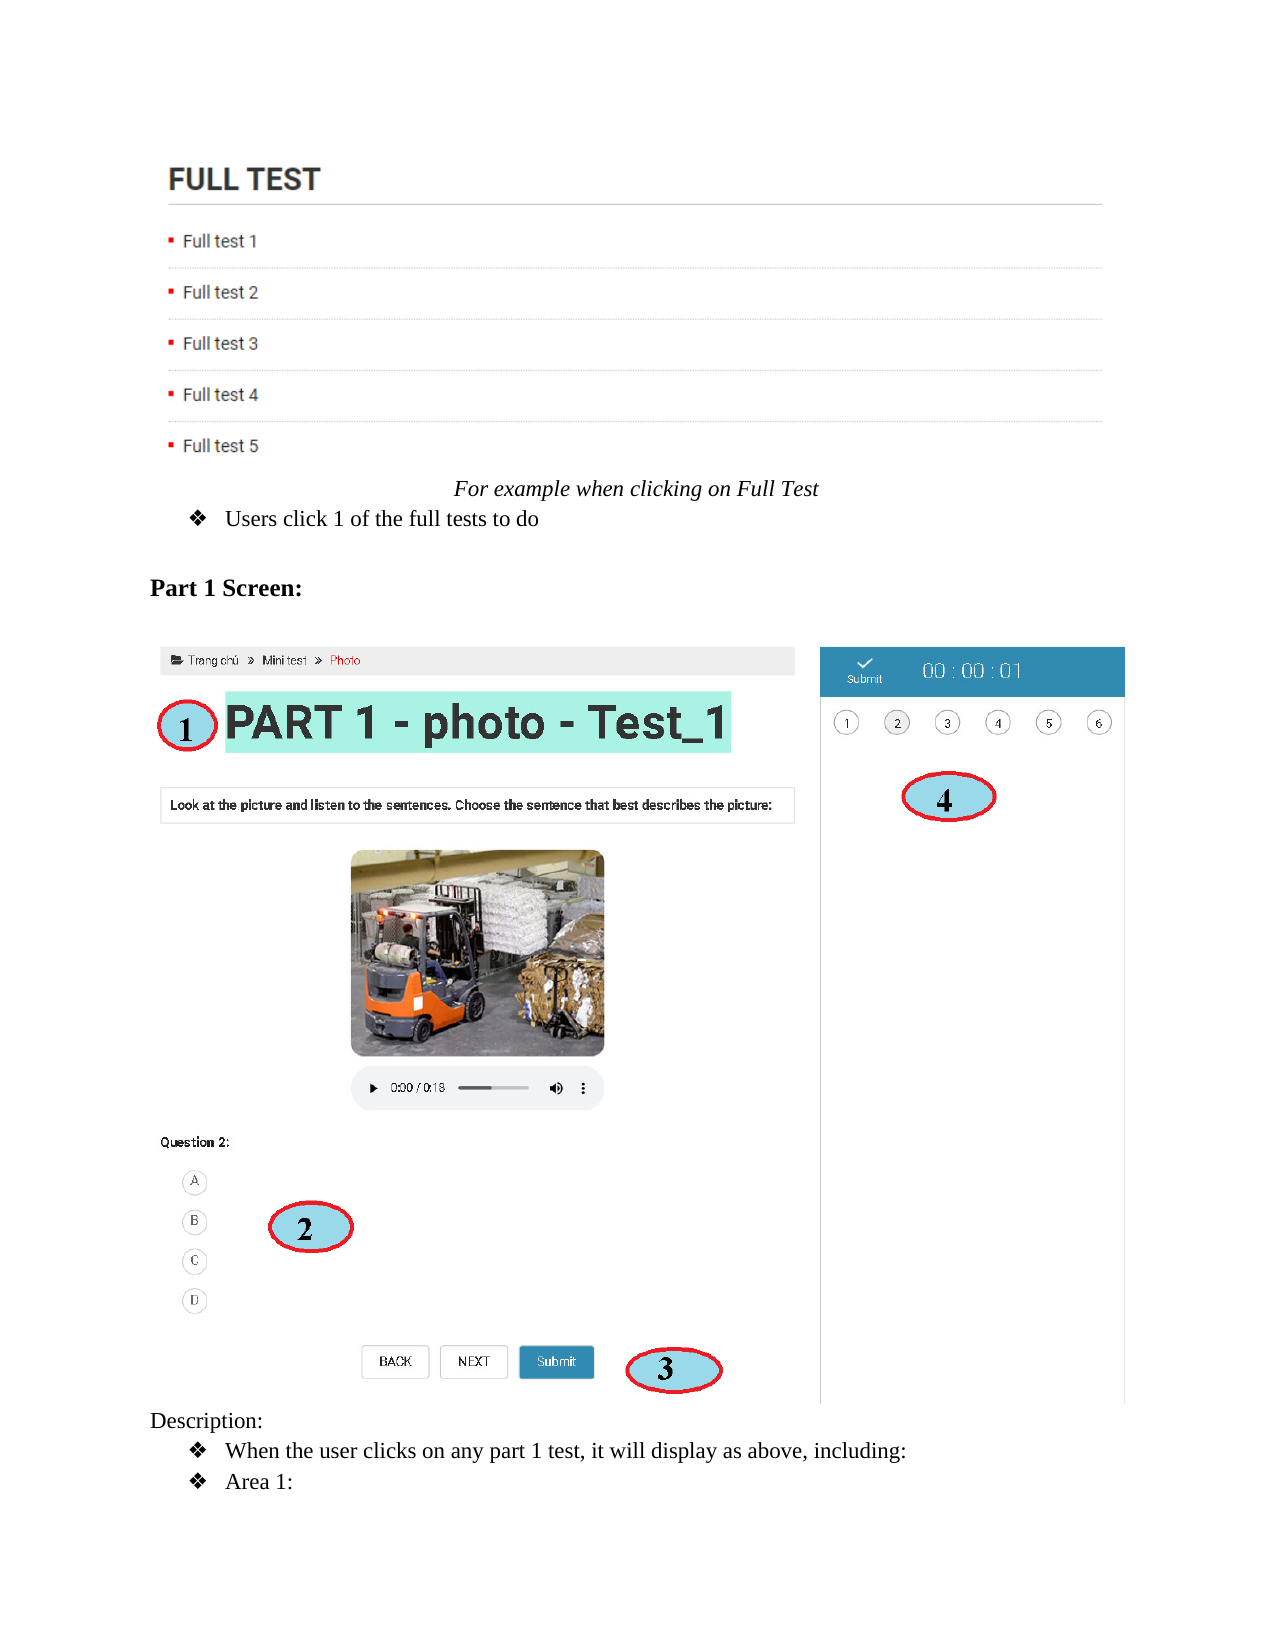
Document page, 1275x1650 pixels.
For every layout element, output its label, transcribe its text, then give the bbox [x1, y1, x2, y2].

text For example when clicking on Full Test [150, 475, 1125, 501]
list Users click 1 of the full tests to do [187, 505, 1125, 531]
text Description: [150, 1407, 1125, 1434]
list When the user clicks on any part 1 test, it will display as above, including: [187, 1438, 1125, 1464]
picture [150, 643, 1125, 1404]
picture [150, 150, 1125, 471]
text Part 1 Screen: [150, 573, 1125, 601]
list Area 1: [187, 1468, 1125, 1494]
